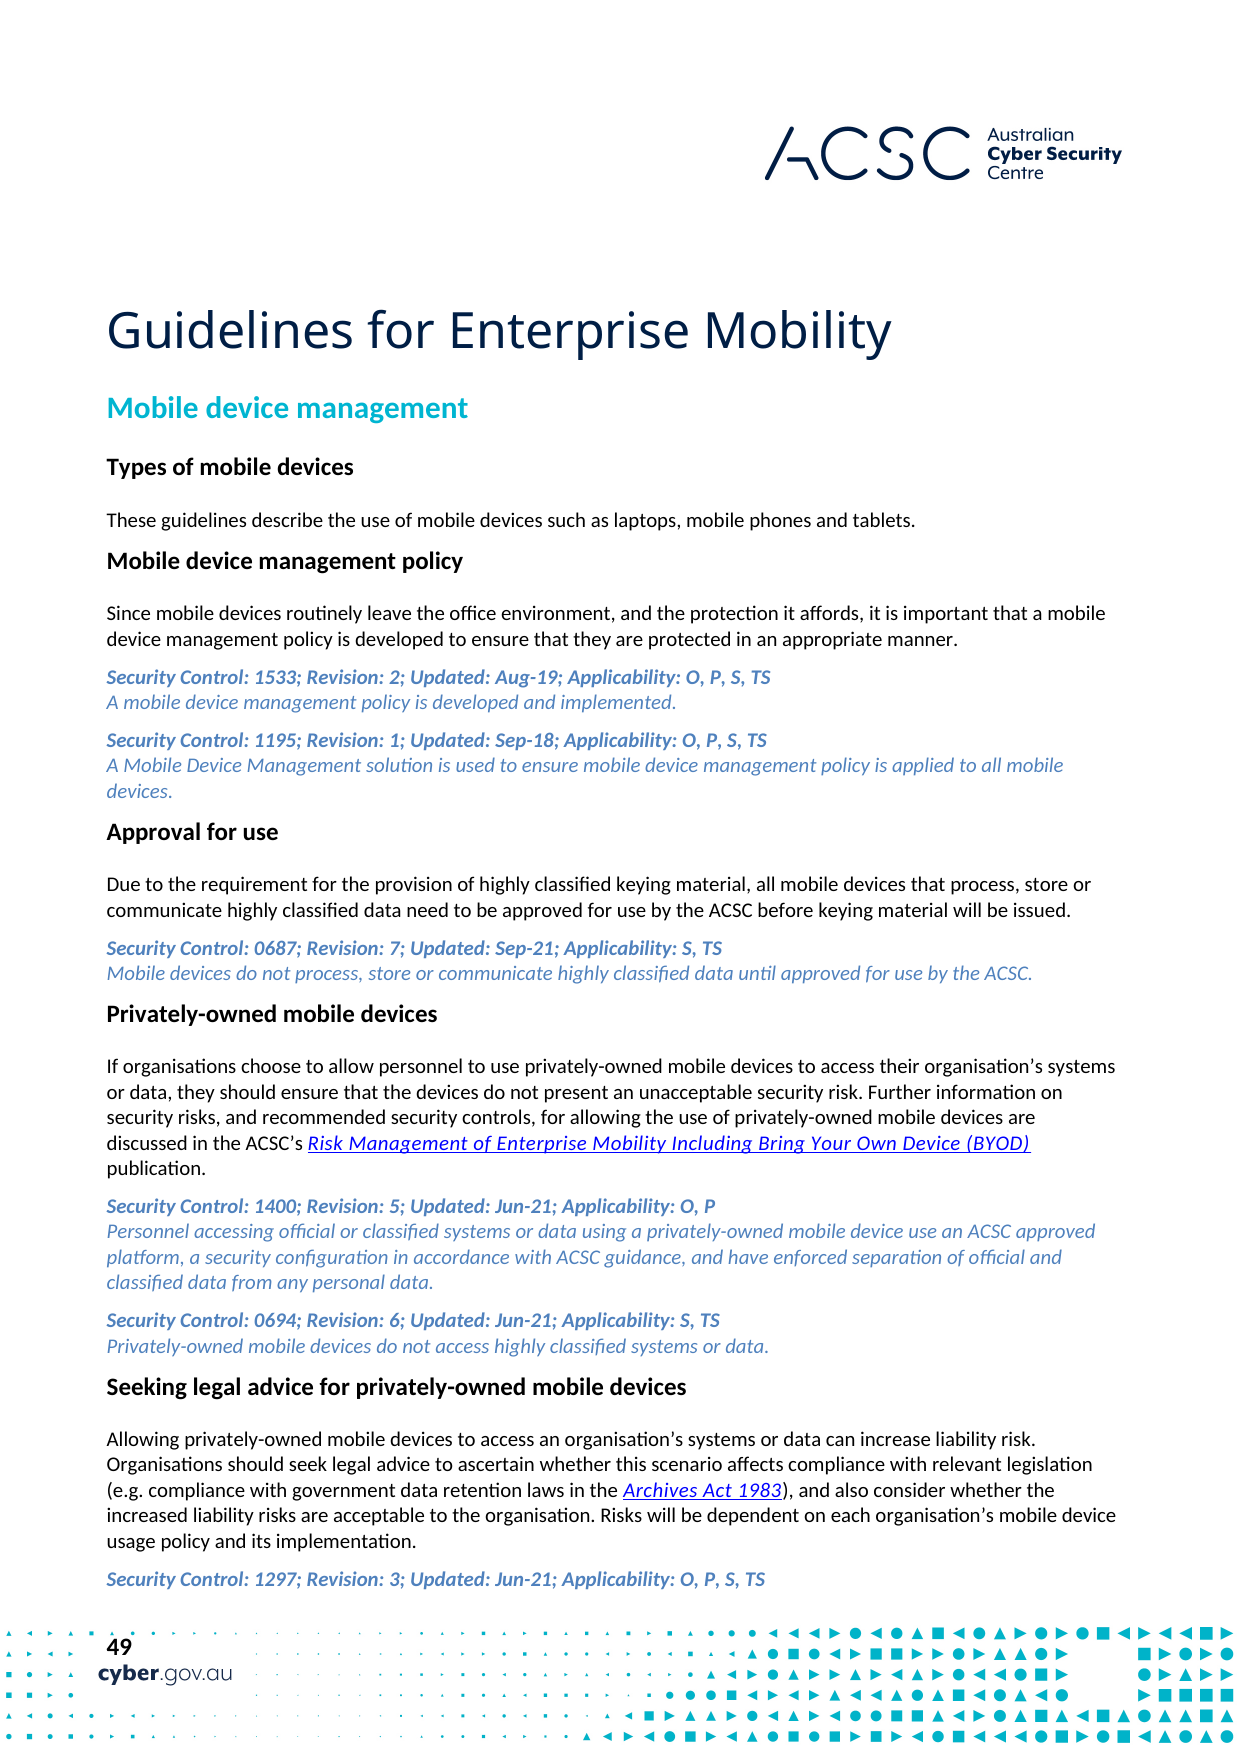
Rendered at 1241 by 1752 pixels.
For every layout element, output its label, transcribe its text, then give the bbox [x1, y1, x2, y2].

picture [0, 1624, 1237, 1747]
subtitle Privately-owned mobile devices [106, 998, 1122, 1029]
subtitle Security Control: 0687; Revision: 7; Updated: Sep-21; Applicability: S, TS [106, 935, 1122, 960]
text Mobile devices do not process, store or communicate highly classified data until approved for use by the ACSC. [106, 960, 1122, 986]
subtitle Security Control: 1195; Revision: 1; Updated: Sep-18; Applicability: O, P, S, TS [106, 727, 1122, 753]
text A mobile device management policy is developed and implemented. [106, 689, 1122, 715]
text A Mobile Device Management solution is used to ensure mobile device management policy is applied to all mobile devices. [106, 753, 1122, 803]
subtitle Guidelines for Enterprise Mobility [106, 295, 1122, 363]
picture [0, 0, 1240, 317]
text Personnel accessing official or classified systems or data using a privately-owned mobile device use an ACSC approved platform, a security configuration in accordance with ACSC guidance, and have enforced separation of official and classified data from any personal data. [106, 1219, 1122, 1295]
text If organisations choose to allow personnel to use privately-owned mobile devices to access their organisation’s systems or data, they should ensure that the devices do not present an unacceptable security risk. Further information on security risks, and recommended security controls, for allowing the use of privately-owned mobile devices are discussed in the ACSC’s Risk Management of Enterprise Mobility Including Bring Your Own Device (BYOD) publication. [106, 1054, 1122, 1181]
subtitle Security Control: 1297; Revision: 3; Updated: Jun-21; Applicability: O, P, S, TS [106, 1566, 1122, 1591]
text Due to the requirement for the provision of highly classified keying material, all mobile devices that process, store or communicate highly classified data need to be approved for use by the ACSC before keying material will be issued. [106, 871, 1122, 922]
text These guidelines describe the use of mobile devices such as laptops, mobile phones and tablets. [106, 507, 1122, 532]
subtitle Security Control: 0694; Revision: 6; Updated: Jun-21; Applicability: S, TS [106, 1307, 1122, 1333]
subtitle Security Control: 1533; Revision: 2; Updated: Aug-19; Applicability: O, P, S, TS [106, 664, 1122, 689]
subtitle Mobile device management policy [106, 545, 1122, 576]
subtitle Seeking legal advice for privately-owned mobile devices [106, 1371, 1122, 1401]
text Privately-owned mobile devices do not access highly classified systems or data. [106, 1333, 1122, 1358]
subtitle Approval for use [106, 816, 1122, 846]
text Allowing privately-owned mobile devices to access an organisation’s systems or data can increase liability risk. Organisations should seek legal advice to ascertain whether this scenario affects compliance with relevant legislation (e.g. compliance with government data retention laws in the Archives Act 1983), and also consider whether the increased liability risks are acceptable to the organisation. Risks will be dependent on each organisation’s mobile device usage policy and its implementation. [106, 1426, 1122, 1553]
subtitle Security Control: 1400; Revision: 5; Updated: Jun-21; Applicability: O, P [106, 1193, 1122, 1219]
subtitle Types of mobile devices [106, 452, 1122, 482]
subtitle Mobile device management [106, 388, 1122, 427]
text Since mobile devices routinely leave the office environment, and the protection it affords, it is important that a mobile device management policy is developed to ensure that they are protected in an appropriate manner. [106, 601, 1122, 651]
